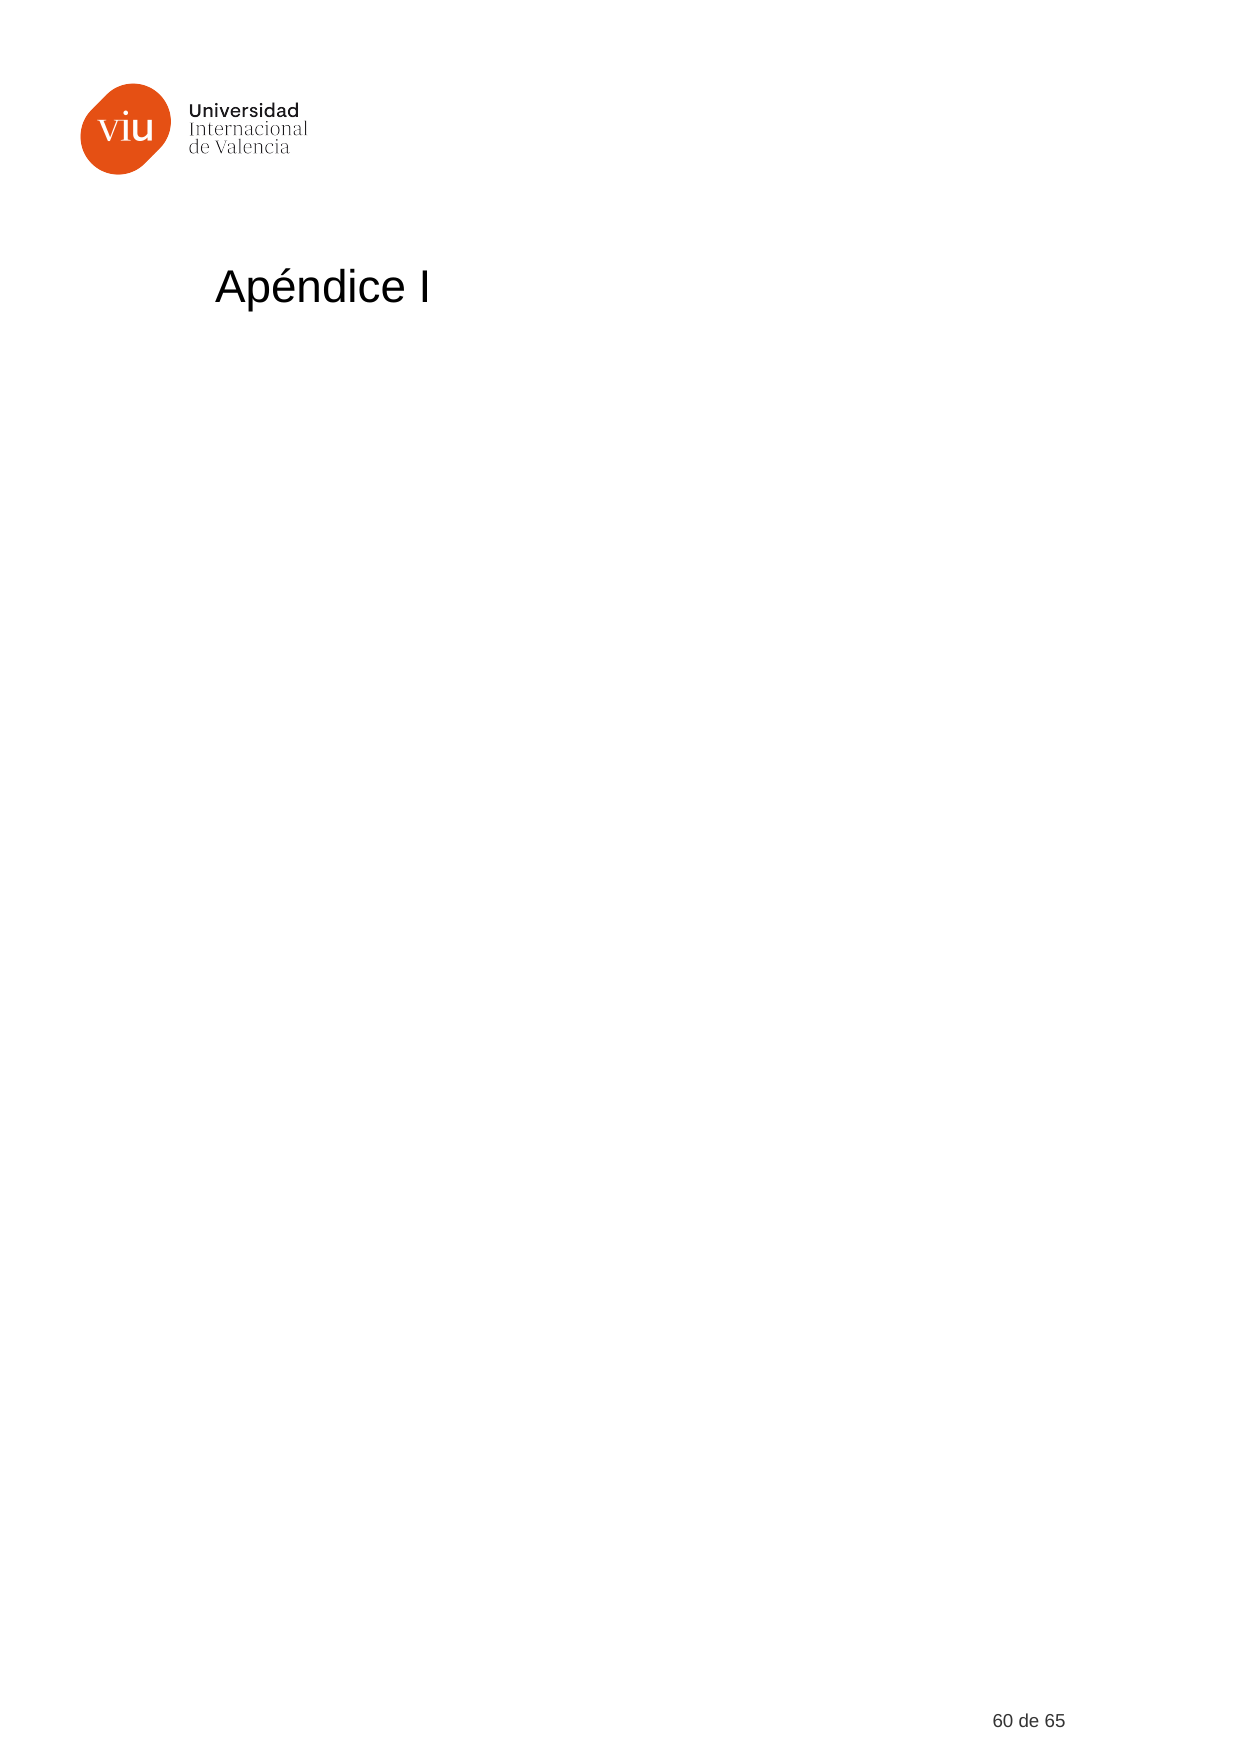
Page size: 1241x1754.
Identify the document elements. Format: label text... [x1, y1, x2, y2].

picture [59, 62, 329, 197]
subtitle Apéndice I [215, 259, 1063, 312]
